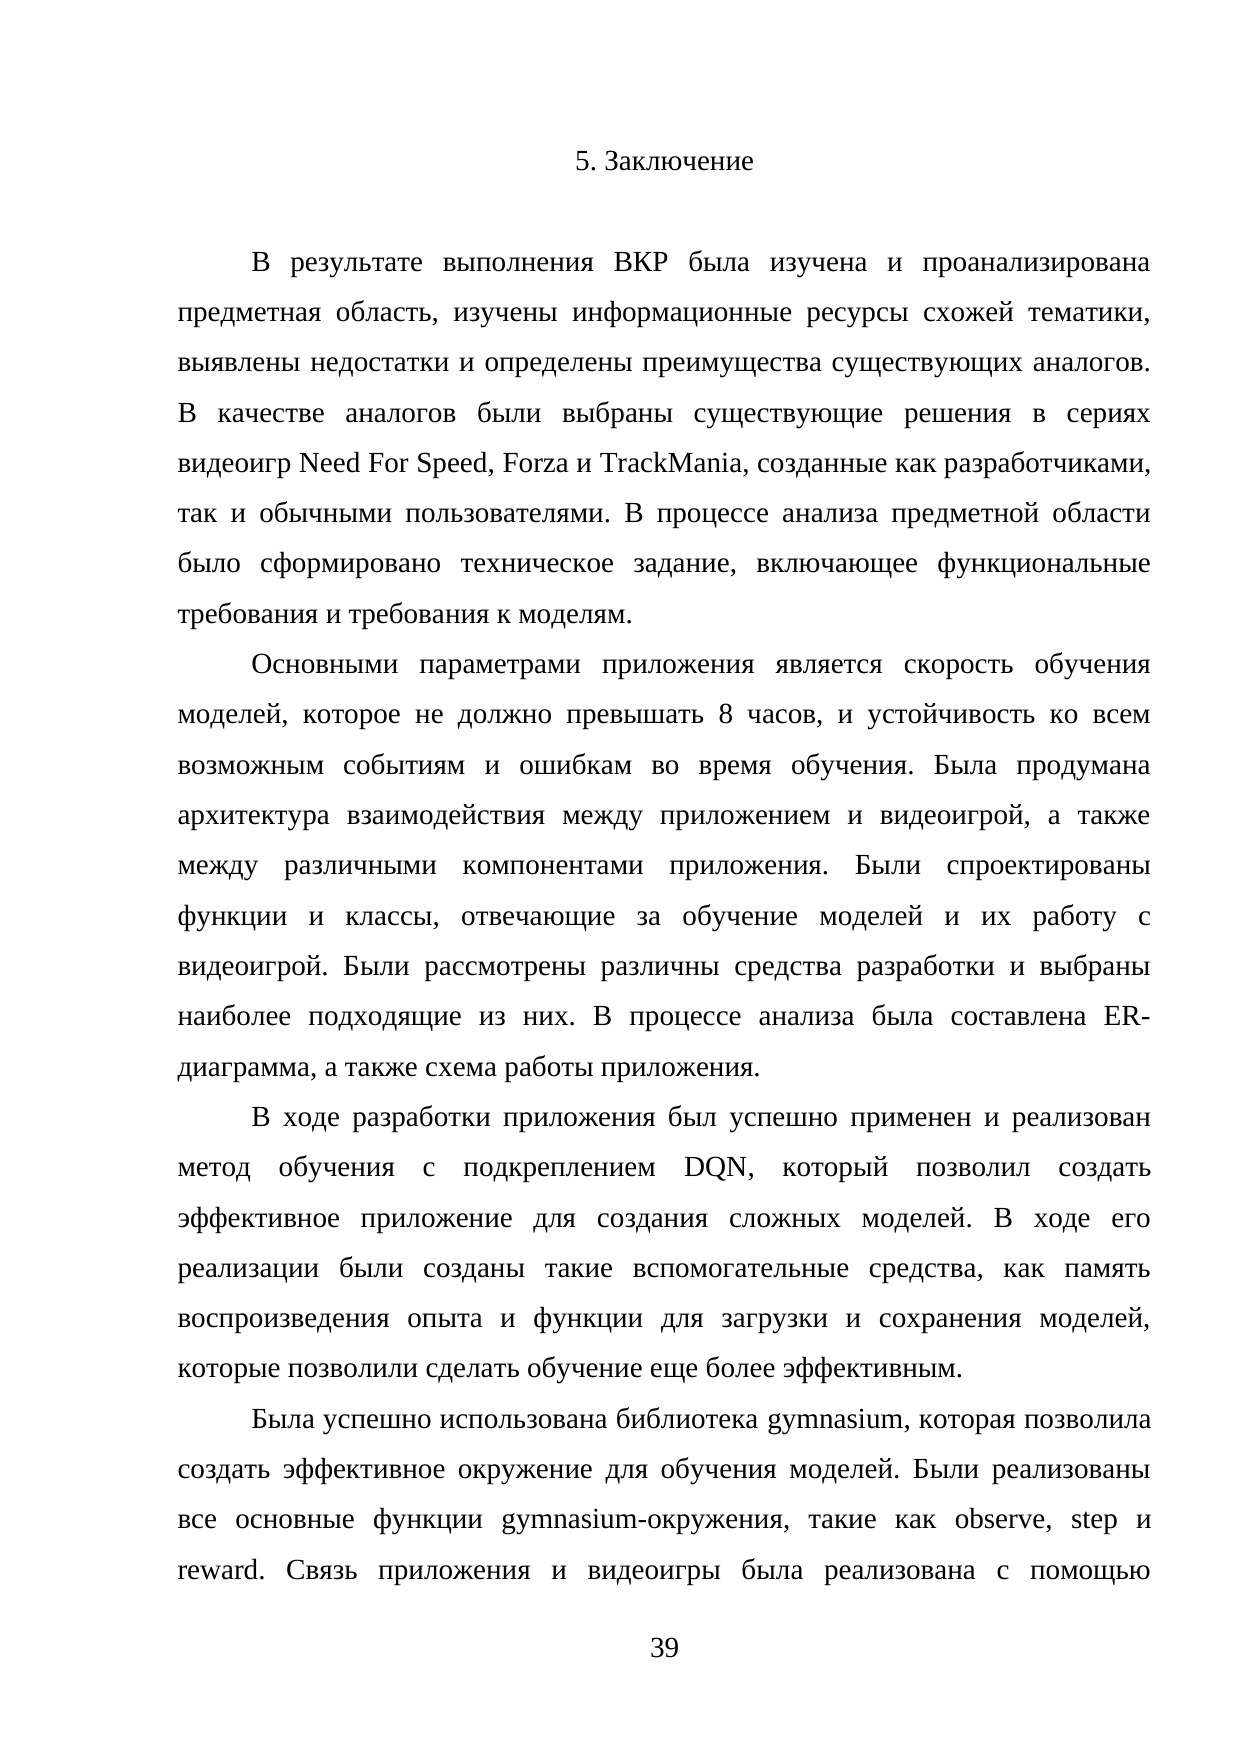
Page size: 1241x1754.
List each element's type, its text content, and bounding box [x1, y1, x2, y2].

text В результате выполнения ВКР была изучена и проанализирована предметная область, изучены информационные ресурсы схожей тематики, выявлены недостатки и определены преимущества существующих аналогов. В качестве аналогов были выбраны существующие решения в сериях видеоигр Need For Speed, Forza и TrackMania, созданные как разработчиками, так и обычными пользователями. В процессе анализа предметной области было сформировано техническое задание, включающее функциональные требования и требования к моделям. [177, 244, 1152, 629]
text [177, 1401, 1152, 1585]
text Основными параметрами приложения является скорость обучения моделей, которое не должно превышать 8 часов, и устойчивость ко всем возможным событиям и ошибкам во время обучения. Была продумана архитектура взаимодействия между приложением и видеоигрой, а также между различными компонентами приложения. Были спроектированы функции и классы, отвечающие за обучение моделей и их работу с видеоигрой. Были рассмотрены различны средства разработки и выбраны наиболее подходящие из них. В процессе анализа была составлена ER-диаграмма, а также схема работы приложения. [177, 646, 1152, 1082]
text В ходе разработки приложения был успешно применен и реализован метод обучения с подкреплением DQN, который позволил создать эффективное приложение для создания сложных моделей. В ходе его реализации были созданы такие вспомогательные средства, как память воспроизведения опыта и функции для загрузки и сохранения моделей, которые позволили сделать обучение еще более эффективным. [177, 1099, 1152, 1384]
subtitle 5. Заключение [177, 143, 1152, 177]
